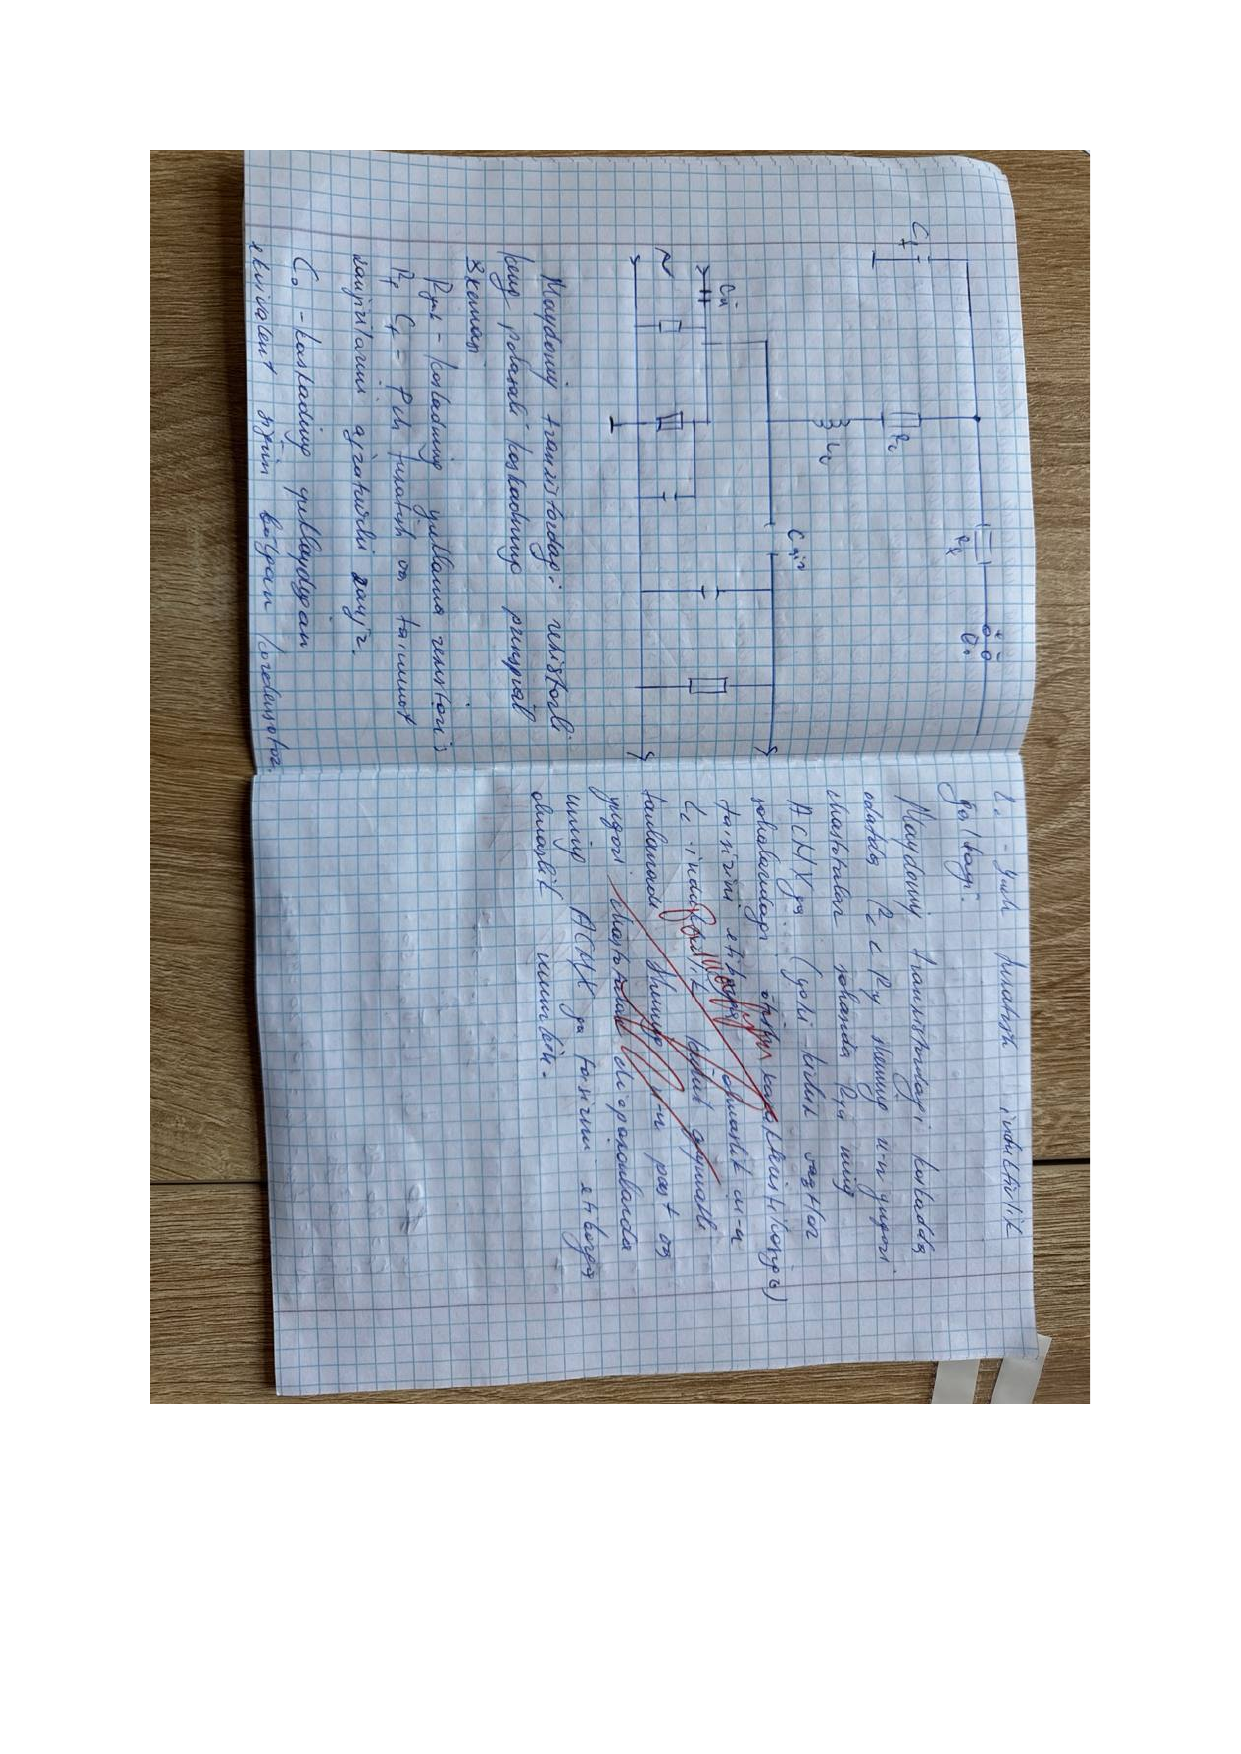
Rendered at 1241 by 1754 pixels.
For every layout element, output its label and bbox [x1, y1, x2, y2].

picture [150, 150, 1091, 1404]
